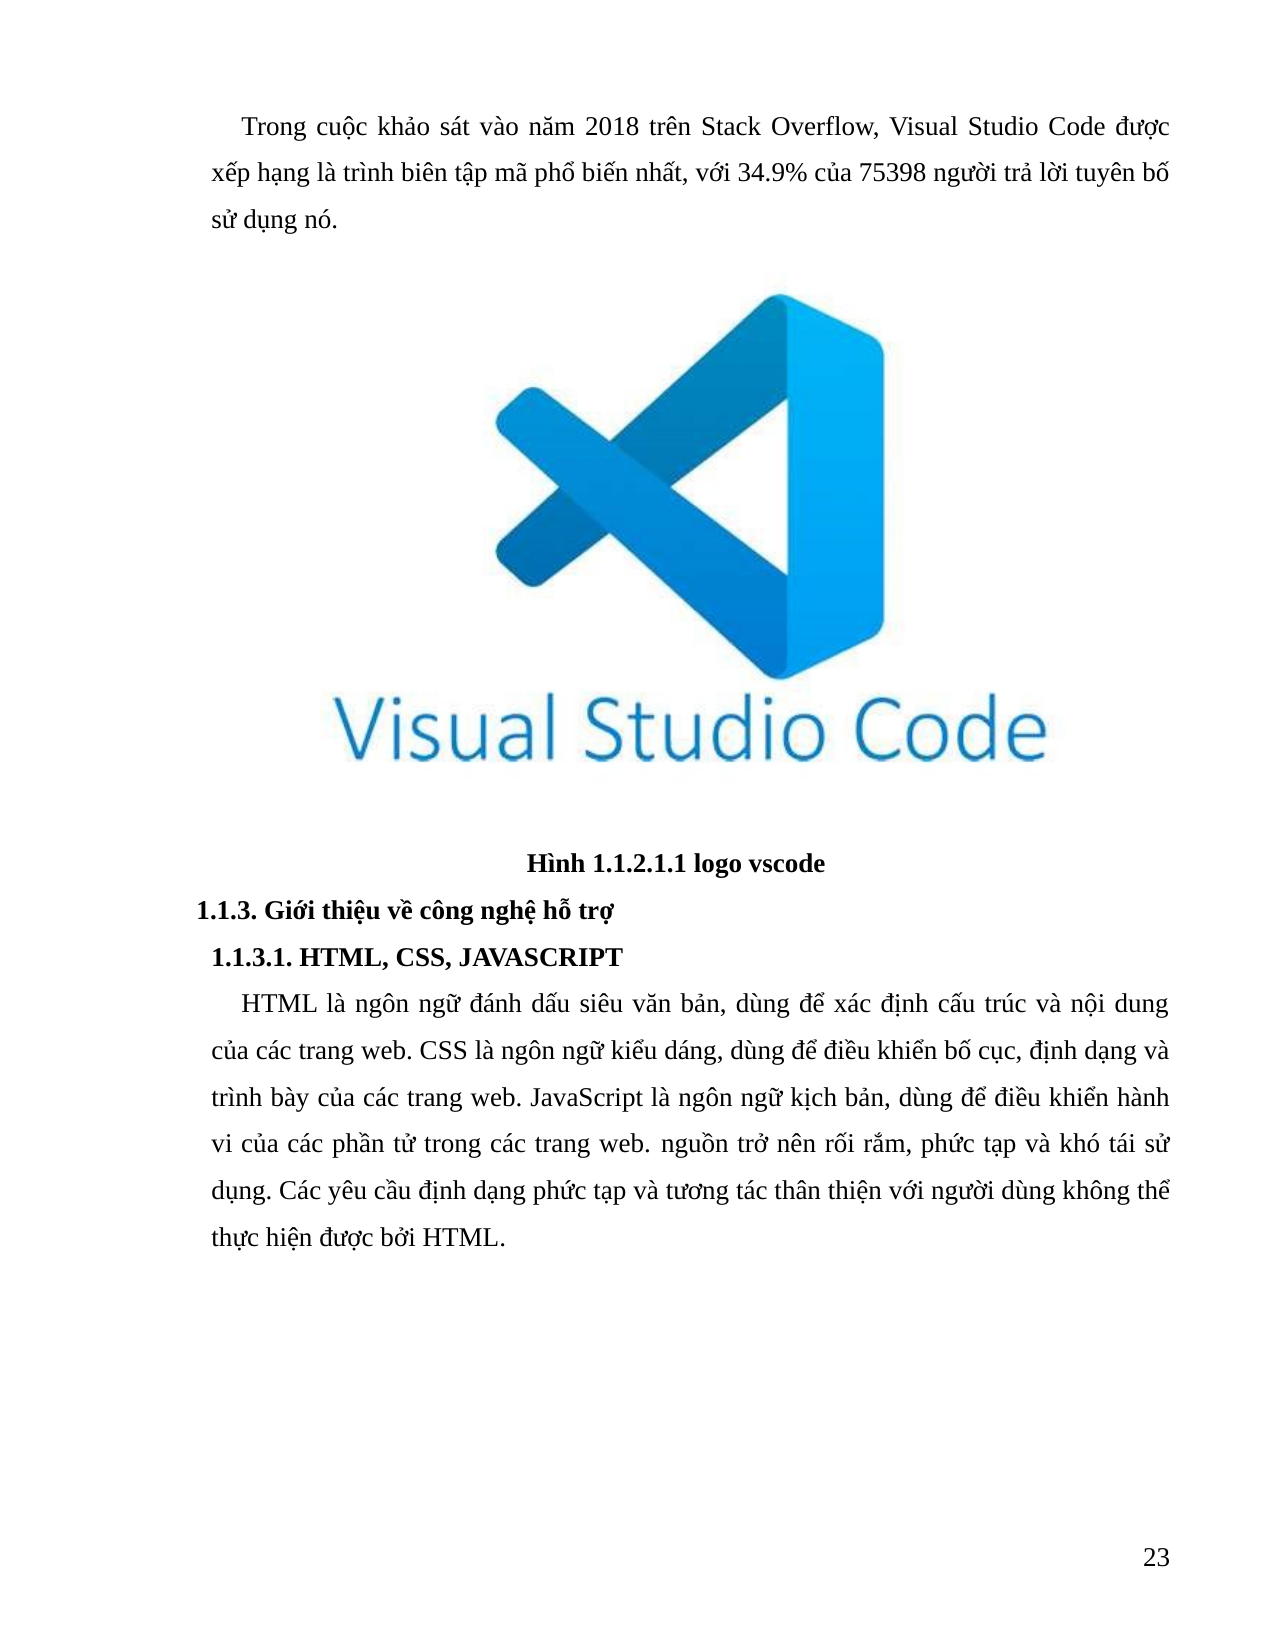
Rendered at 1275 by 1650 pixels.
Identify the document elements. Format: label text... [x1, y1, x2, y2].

list Hình 1.1.2.1.1 logo vscode [151, 847, 1171, 879]
list 1.1.3. Giới thiệu về công nghệ hỗ trợ [196, 894, 1171, 925]
list HTML là ngôn ngữ đánh dấu siêu văn bản, dùng để xác định cấu trúc và nội dung của các trang web. CSS là ngôn ngữ kiểu dáng, dùng để điều khiển bố cục, định dạng và trình bày của các trang web. JavaScript là ngôn ngữ kịch bản, dùng để điều khiển hành vi của các phần tử trong các trang web. nguồn trở nên rối rắm, phức tạp và khó tái sử dụng. Các yêu cầu định dạng phức tạp và tương tác thân thiện với người dùng không thể thực hiện được bởi HTML. [211, 987, 1171, 1252]
picture [181, 249, 1201, 832]
list Trong cuộc khảo sát vào năm 2018 trên Stack Overflow, Visual Studio Code được xếp hạng là trình biên tập mã phổ biến nhất, với 34.9% của 75398 người trả lời tuyên bố sử dụng nó. [211, 110, 1171, 234]
list 1.1.3.1. HTML, CSS, JAVASCRIPT [211, 941, 1171, 972]
